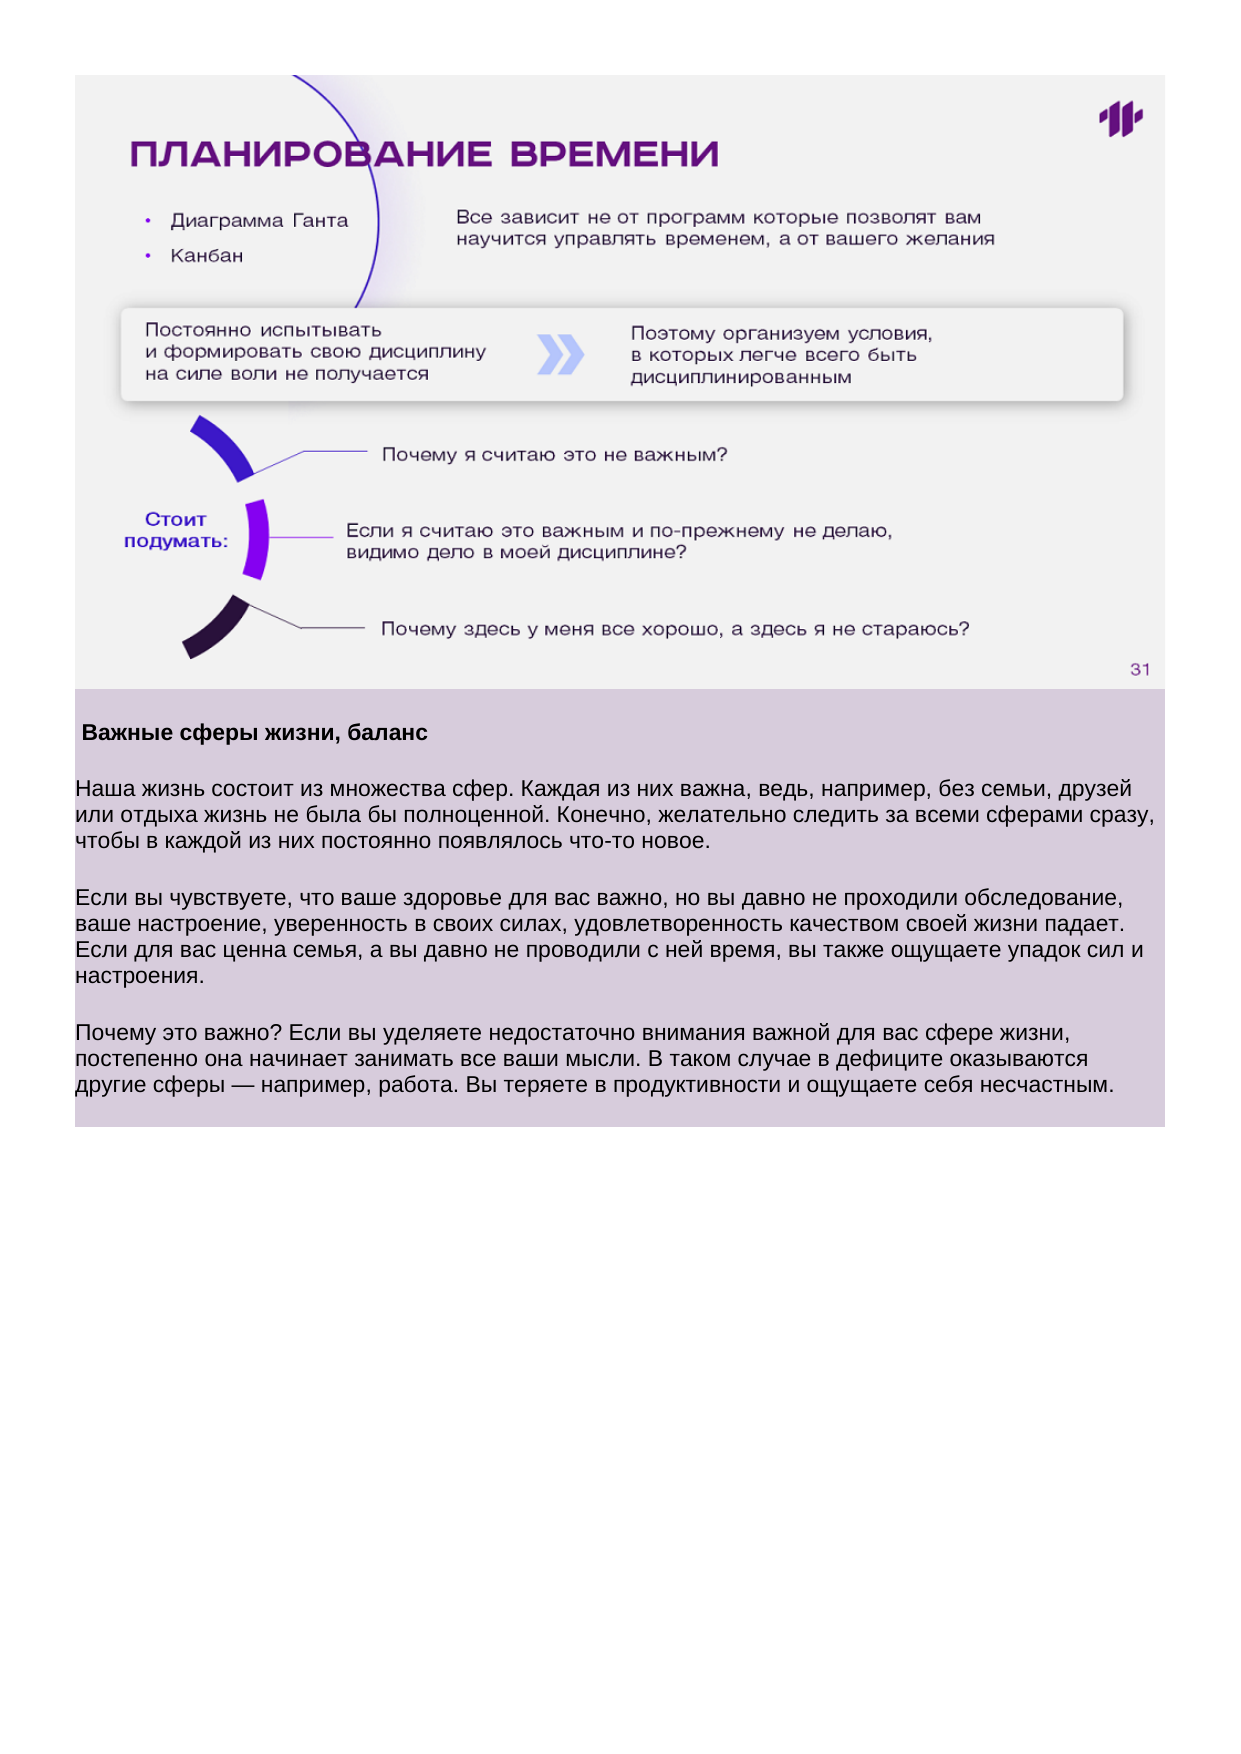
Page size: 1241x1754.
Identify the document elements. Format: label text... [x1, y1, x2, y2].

text Наша жизнь состоит из множества сфер. Каждая из них важна, ведь, например, без семьи, друзей или отдыха жизнь не была бы полноценной. Конечно, желательно следить за всеми сферами сразу, чтобы в каждой из них постоянно появлялось что-то новое. [75, 774, 1165, 854]
picture [75, 75, 1166, 689]
text Важные сферы жизни, баланс [75, 718, 1165, 745]
text Почему это важно? Если вы уделяете недостаточно внимания важной для вас сфере жизни, постепенно она начинает занимать все ваши мысли. В таком случае в дефиците оказываются другие сферы — например, работа. Вы теряете в продуктивности и ощущаете себя несчастным. [75, 1019, 1165, 1098]
text Если вы чувствуете, что ваше здоровье для вас важно, но вы давно не проходили обследование, ваше настроение, уверенность в своих силах, удовлетворенность качеством своей жизни падает. Если для вас ценна семья, а вы давно не проводили с ней время, вы также ощущаете упадок сил и настроения. [75, 883, 1165, 989]
